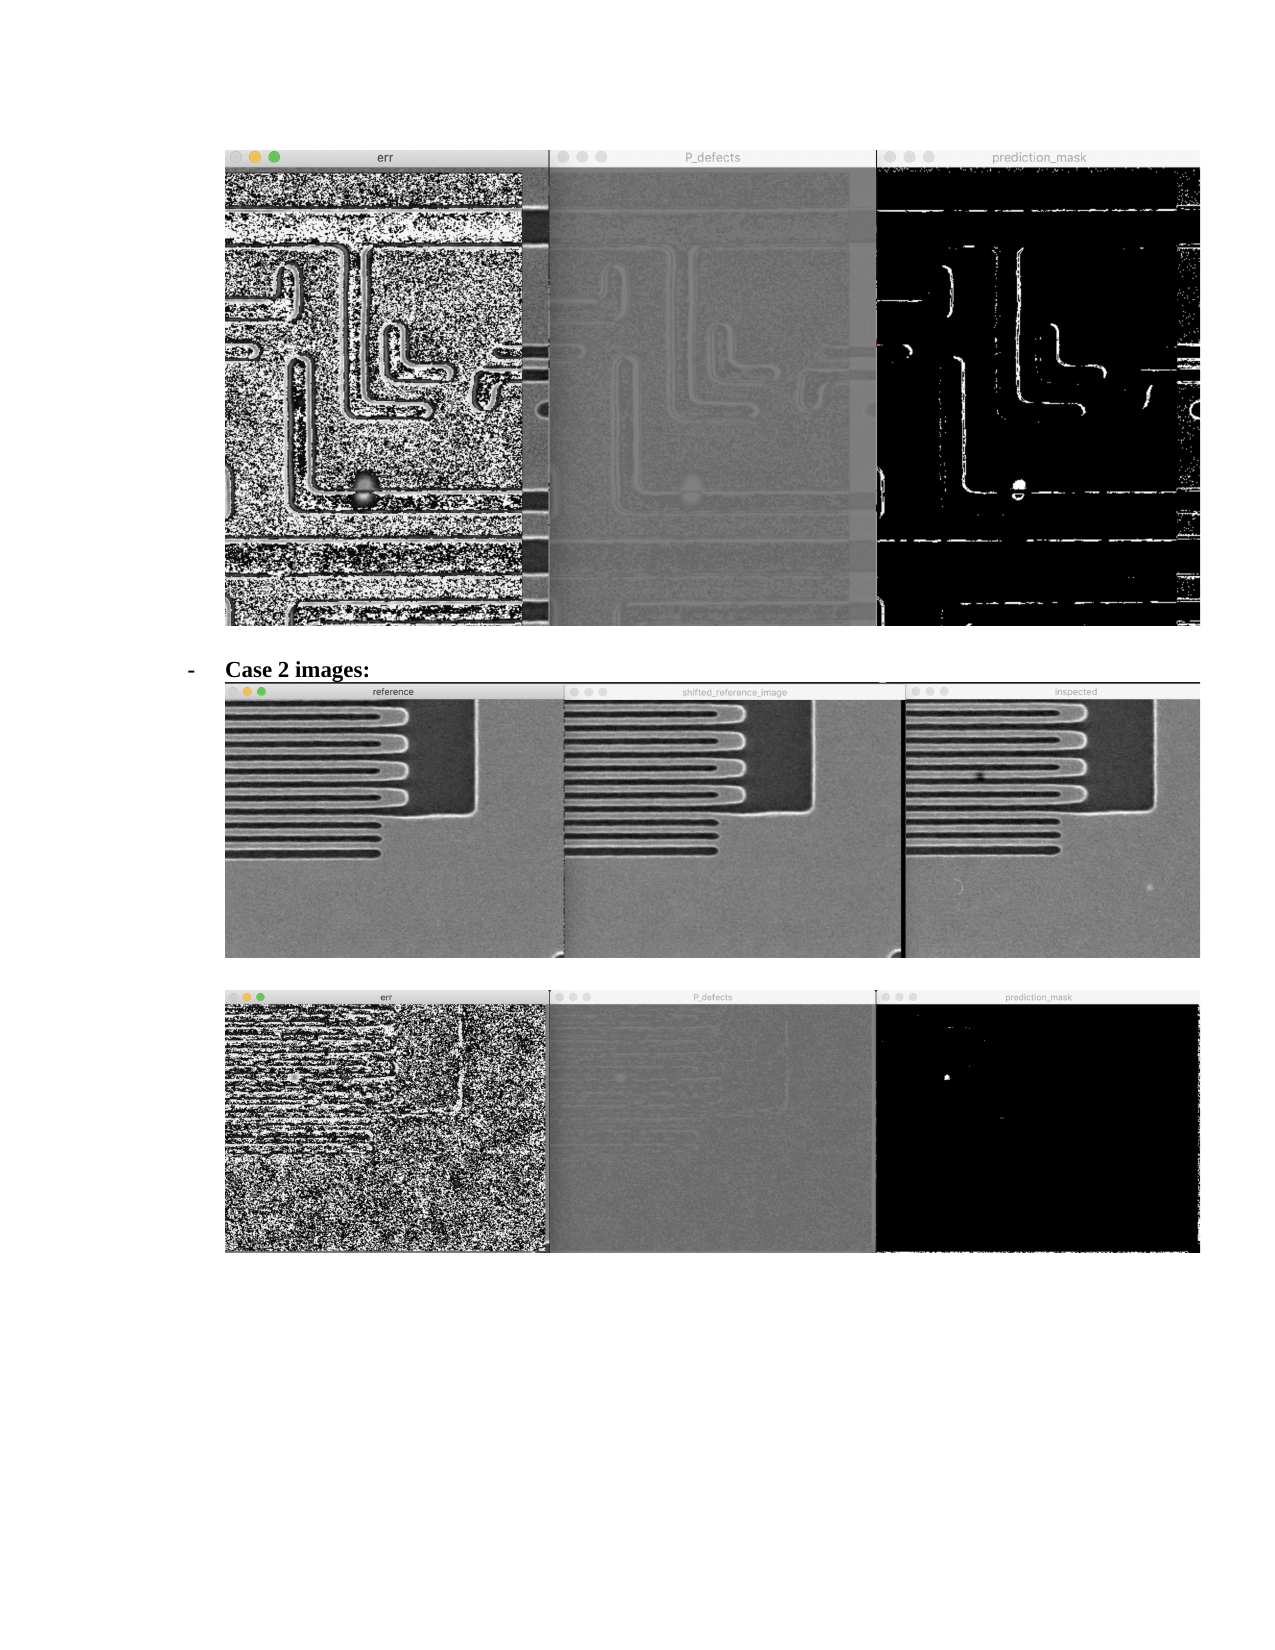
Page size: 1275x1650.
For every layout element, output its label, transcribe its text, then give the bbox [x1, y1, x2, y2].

picture [225, 990, 1200, 1253]
picture [225, 150, 1200, 626]
picture [225, 682, 1200, 958]
